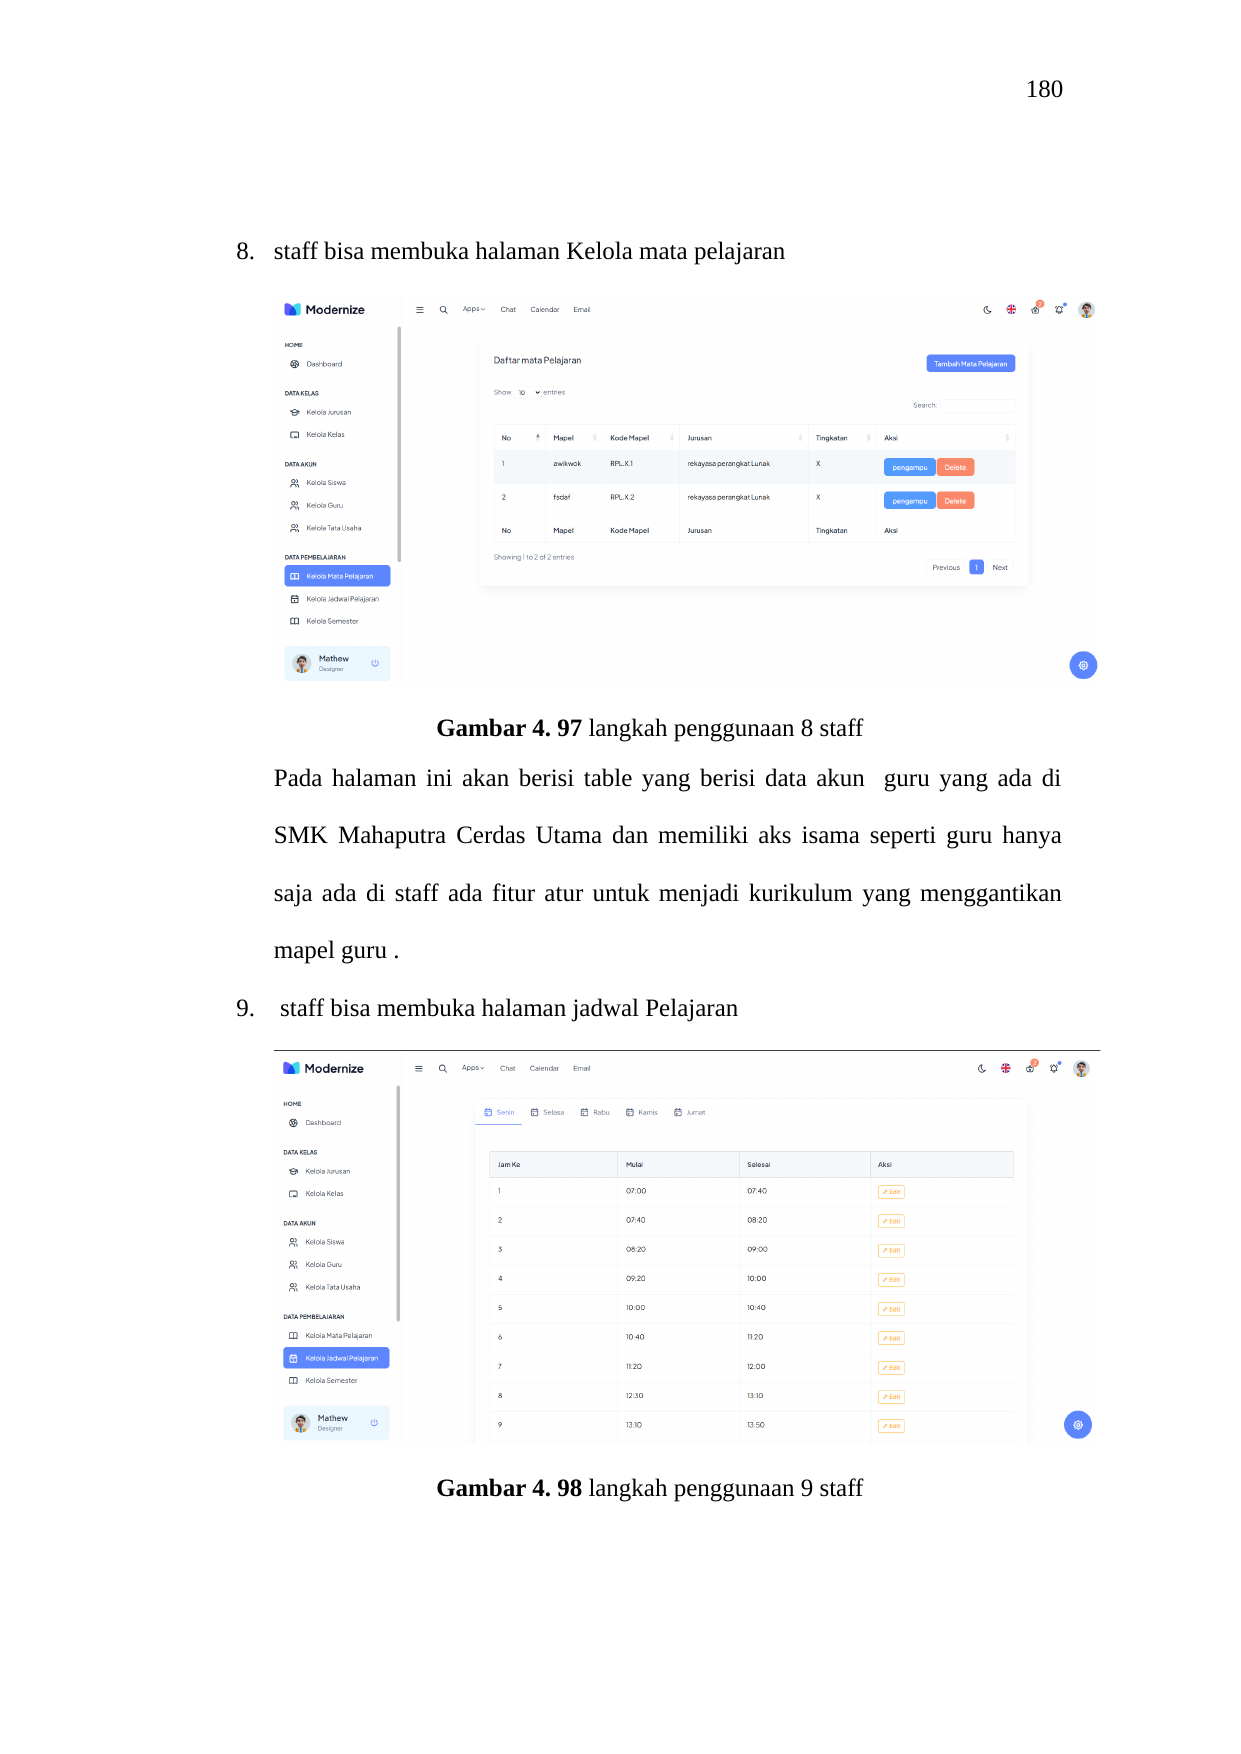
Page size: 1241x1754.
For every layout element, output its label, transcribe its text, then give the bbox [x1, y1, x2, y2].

picture [273, 1050, 1101, 1445]
list Pada halaman ini akan berisi table yang berisi data akun guru yang ada di SMK Mahaputra Cerdas Utama dan memiliki aks isama seperti guru hanya saja ada di staff ada fitur atur untuk menjadi kurikulum yang menggantikan mapel guru . [274, 763, 1063, 964]
list staff bisa membuka halaman Kelola mata pelajaran [236, 236, 1063, 265]
text Gambar 4. 97 langkah penggunaan 8 staff [236, 713, 1063, 742]
text Gambar 4. 98 langkah penggunaan 9 staff [236, 1473, 1063, 1502]
picture [273, 293, 1101, 685]
list staff bisa membuka halaman jadwal Pelajaran [236, 993, 1063, 1021]
